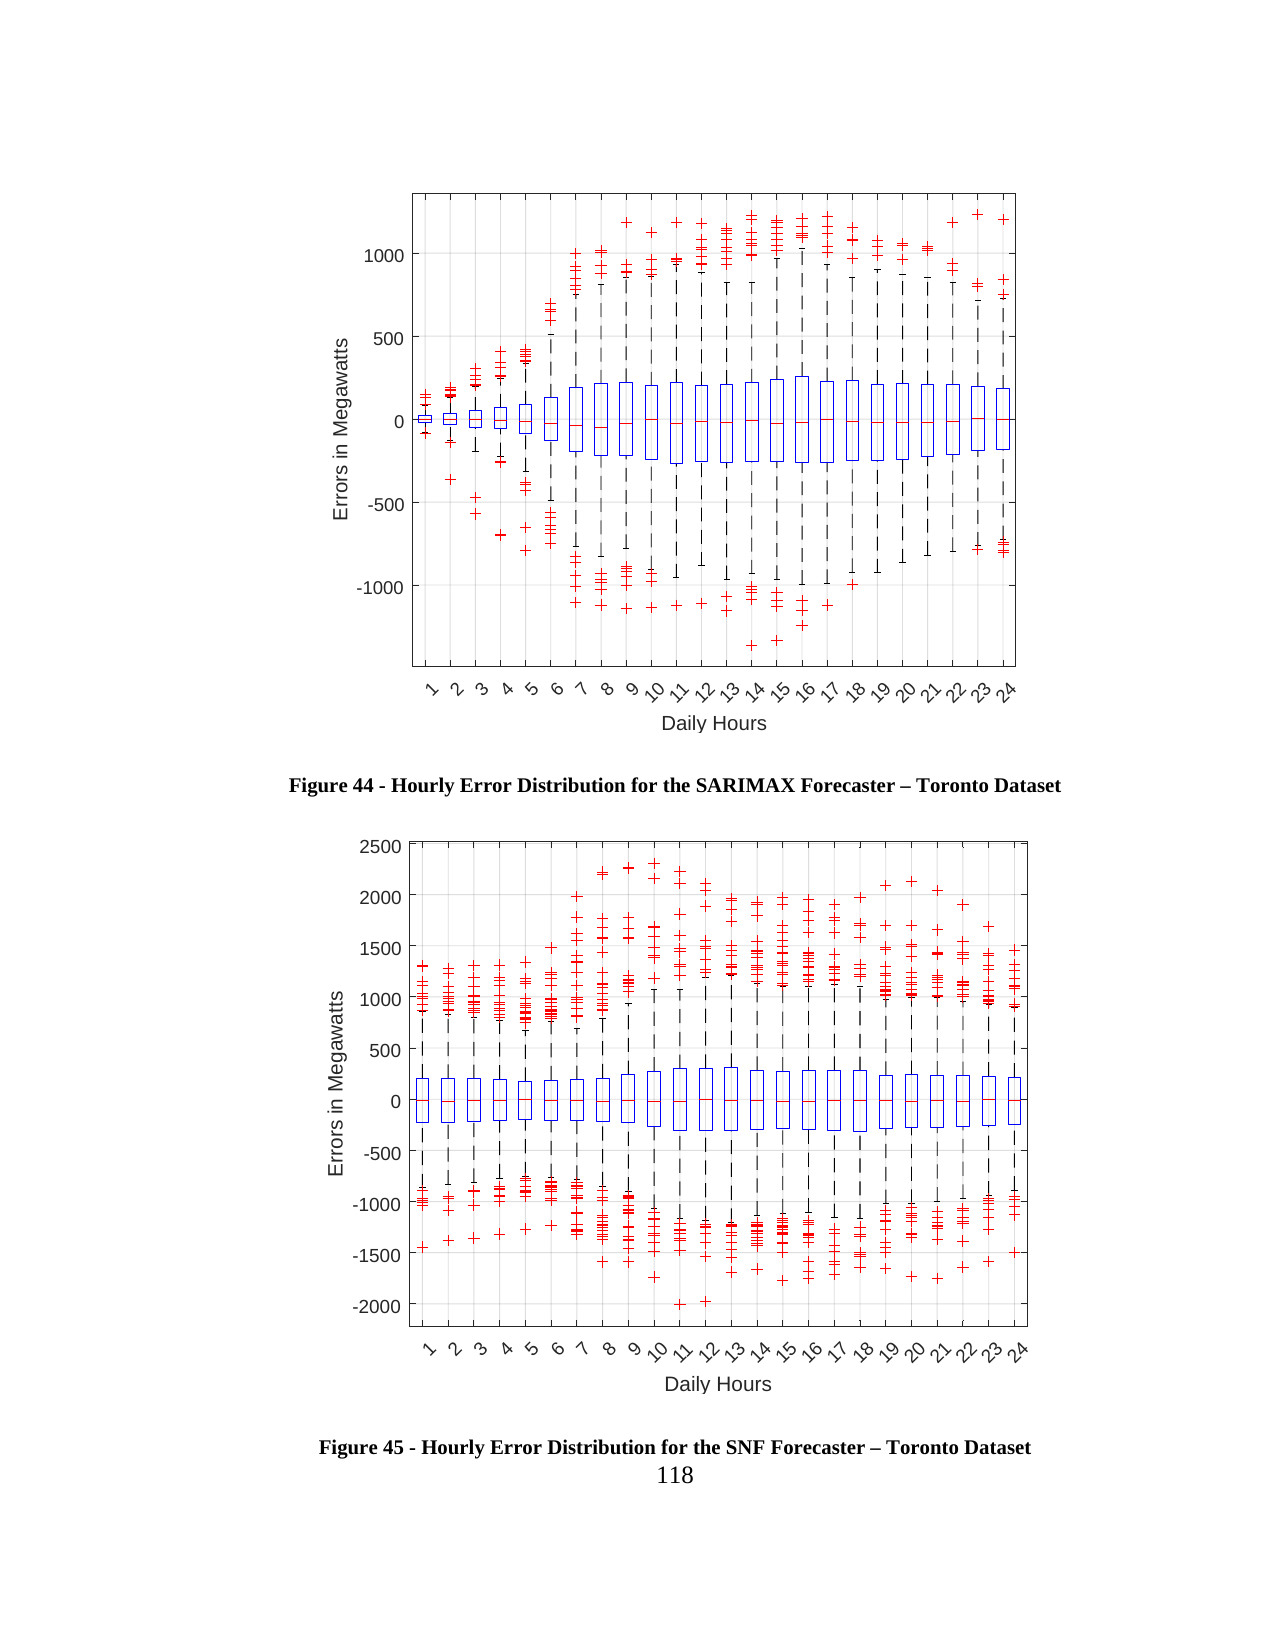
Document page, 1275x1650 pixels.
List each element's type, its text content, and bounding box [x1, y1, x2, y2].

text Figure - Hourly Error Distribution for the SNF Forecaster – Toronto Dataset [225, 1435, 1125, 1459]
text Figure - Hourly Error Distribution for the SARIMAX Forecaster – Toronto Dataset [225, 773, 1125, 797]
